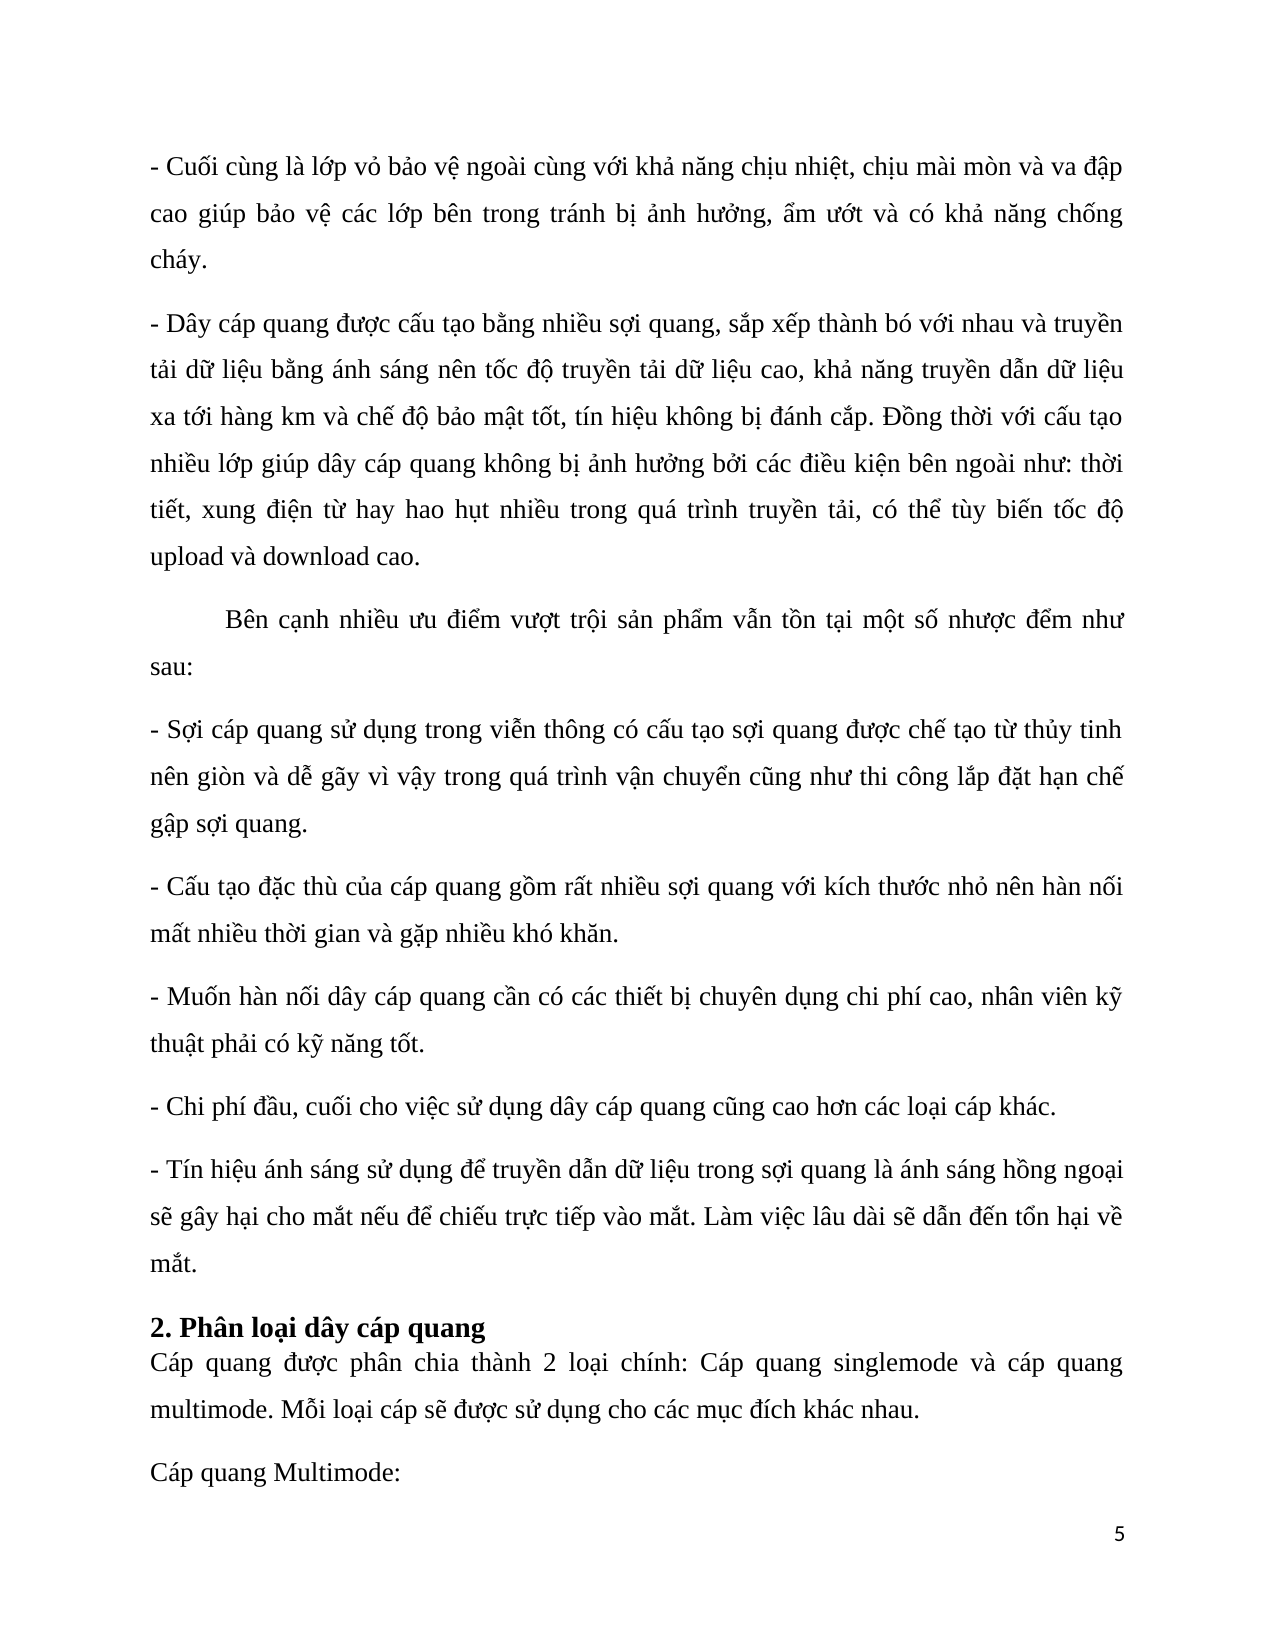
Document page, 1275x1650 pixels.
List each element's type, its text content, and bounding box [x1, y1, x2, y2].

text Cáp quang được phân chia thành 2 loại chính: Cáp quang singlemode và cáp quang multimode. Mỗi loại cáp sẽ được sử dụng cho các mục đích khác nhau. [150, 1346, 1125, 1424]
text - Dây cáp quang được cấu tạo bằng nhiều sợi quang, sắp xếp thành bó với nhau và truyền tải dữ liệu bằng ánh sáng nên tốc độ truyền tải dữ liệu cao, khả năng truyền dẫn dữ liệu xa tới hàng km và chế độ bảo mật tốt, tín hiệu không bị đánh cắp. Đồng thời với cấu tạo nhiều lớp giúp dây cáp quang không bị ảnh hưởng bởi các điều kiện bên ngoài như: thời tiết, xung điện từ hay hao hụt nhiều trong quá trình truyền tải, có thể tùy biến tốc độ upload và download cao. [150, 307, 1125, 571]
text - Muốn hàn nối dây cáp quang cần có các thiết bị chuyên dụng chi phí cao, nhân viên kỹ thuật phải có kỹ năng tốt. [150, 980, 1125, 1058]
text Bên cạnh nhiều ưu điểm vượt trội sản phẩm vẫn tồn tại một số nhược đểm như sau: [150, 603, 1125, 681]
text - Tín hiệu ánh sáng sử dụng để truyền dẫn dữ liệu trong sợi quang là ánh sáng hồng ngoại sẽ gây hại cho mắt nếu để chiếu trực tiếp vào mắt. Làm việc lâu dài sẽ dẫn đến tổn hại về mắt. [150, 1153, 1125, 1278]
subtitle 2. Phân loại dây cáp quang [150, 1310, 1125, 1343]
text - Chi phí đầu, cuối cho việc sử dụng dây cáp quang cũng cao hơn các loại cáp khác. [150, 1090, 1125, 1121]
text Cáp quang Multimode: [150, 1456, 1125, 1487]
text - Sợi cáp quang sử dụng trong viễn thông có cấu tạo sợi quang được chế tạo từ thủy tinh nên giòn và dễ gãy vì vậy trong quá trình vận chuyển cũng như thi công lắp đặt hạn chế gập sợi quang. [150, 713, 1125, 838]
text - Cuối cùng là lớp vỏ bảo vệ ngoài cùng với khả năng chịu nhiệt, chịu mài mòn và va đập cao giúp bảo vệ các lớp bên trong tránh bị ảnh hưởng, ẩm ướt và có khả năng chống cháy. [150, 150, 1125, 274]
text - Cấu tạo đặc thù của cáp quang gồm rất nhiều sợi quang với kích thước nhỏ nên hàn nối mất nhiều thời gian và gặp nhiều khó khăn. [150, 870, 1125, 948]
